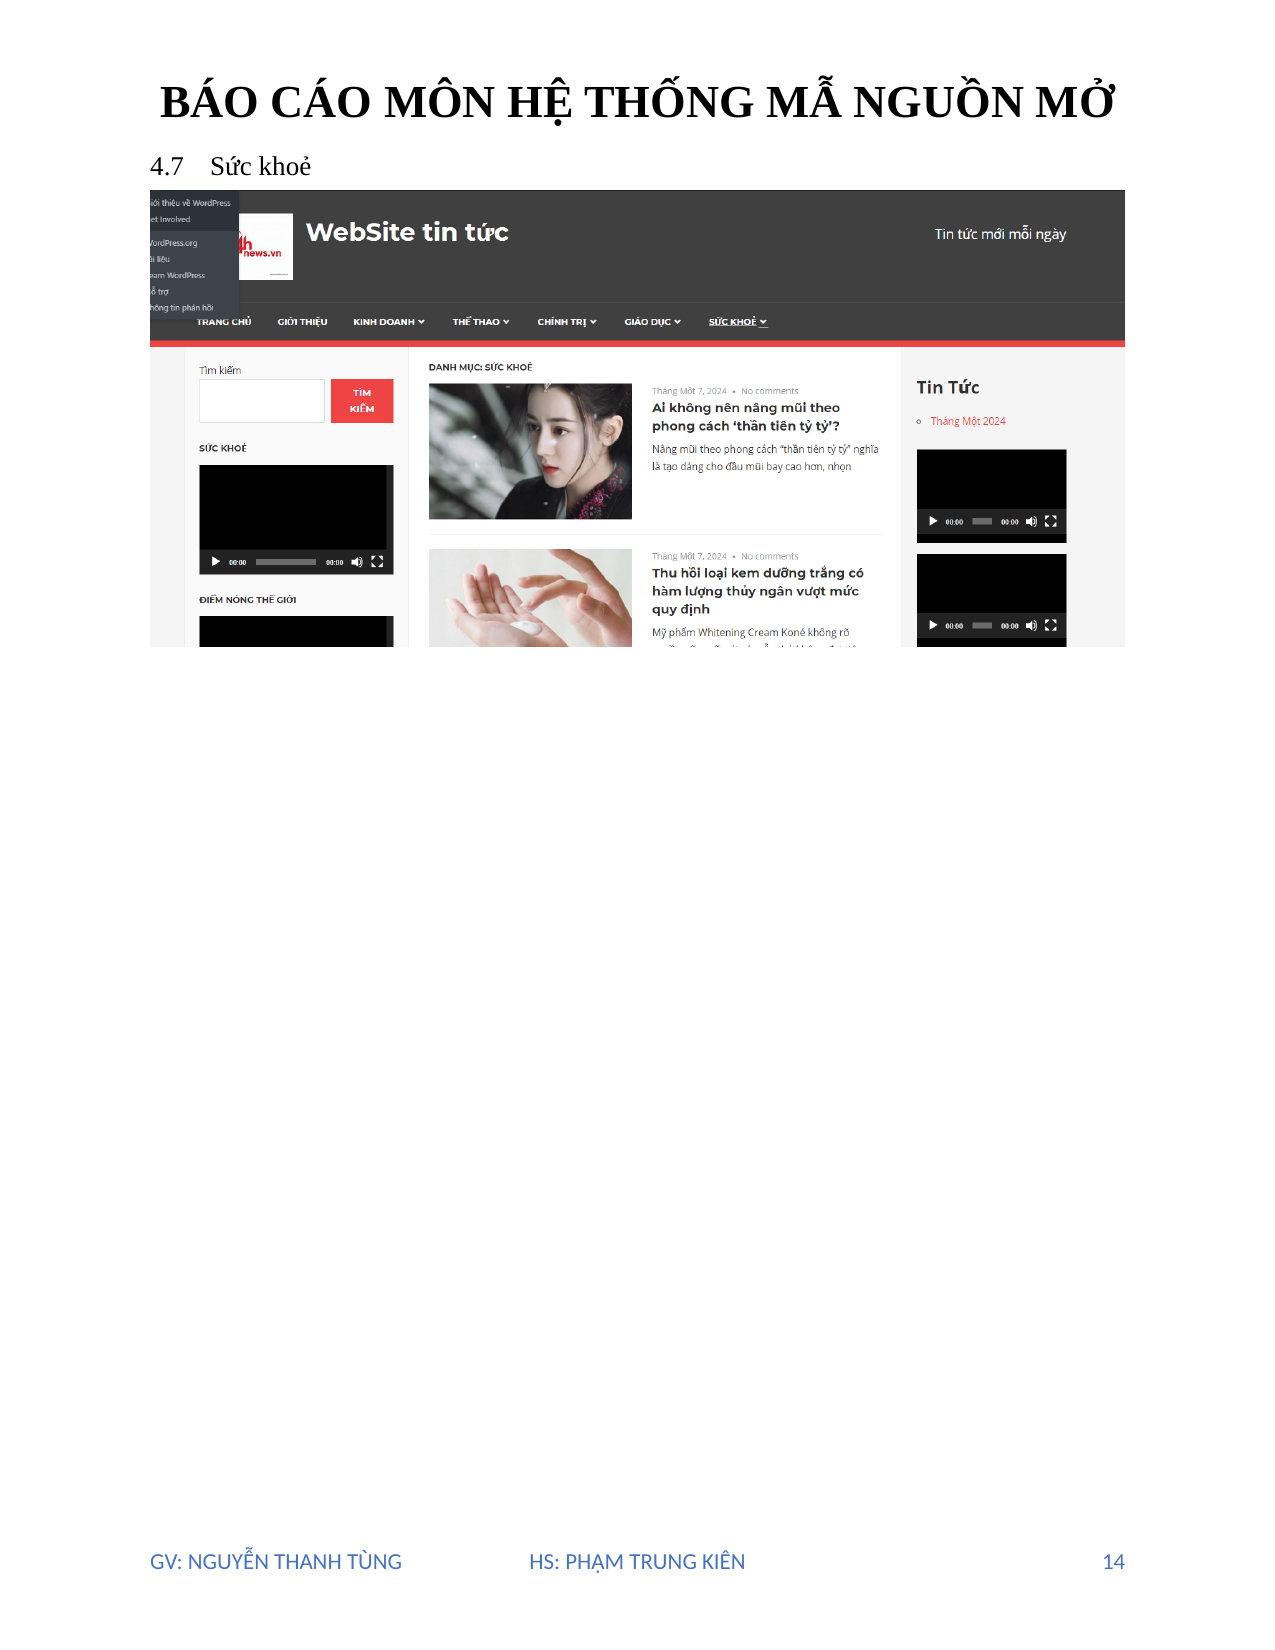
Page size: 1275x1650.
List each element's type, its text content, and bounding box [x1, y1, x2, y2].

subtitle Sức khoẻ [150, 150, 1125, 181]
picture [150, 190, 1125, 647]
